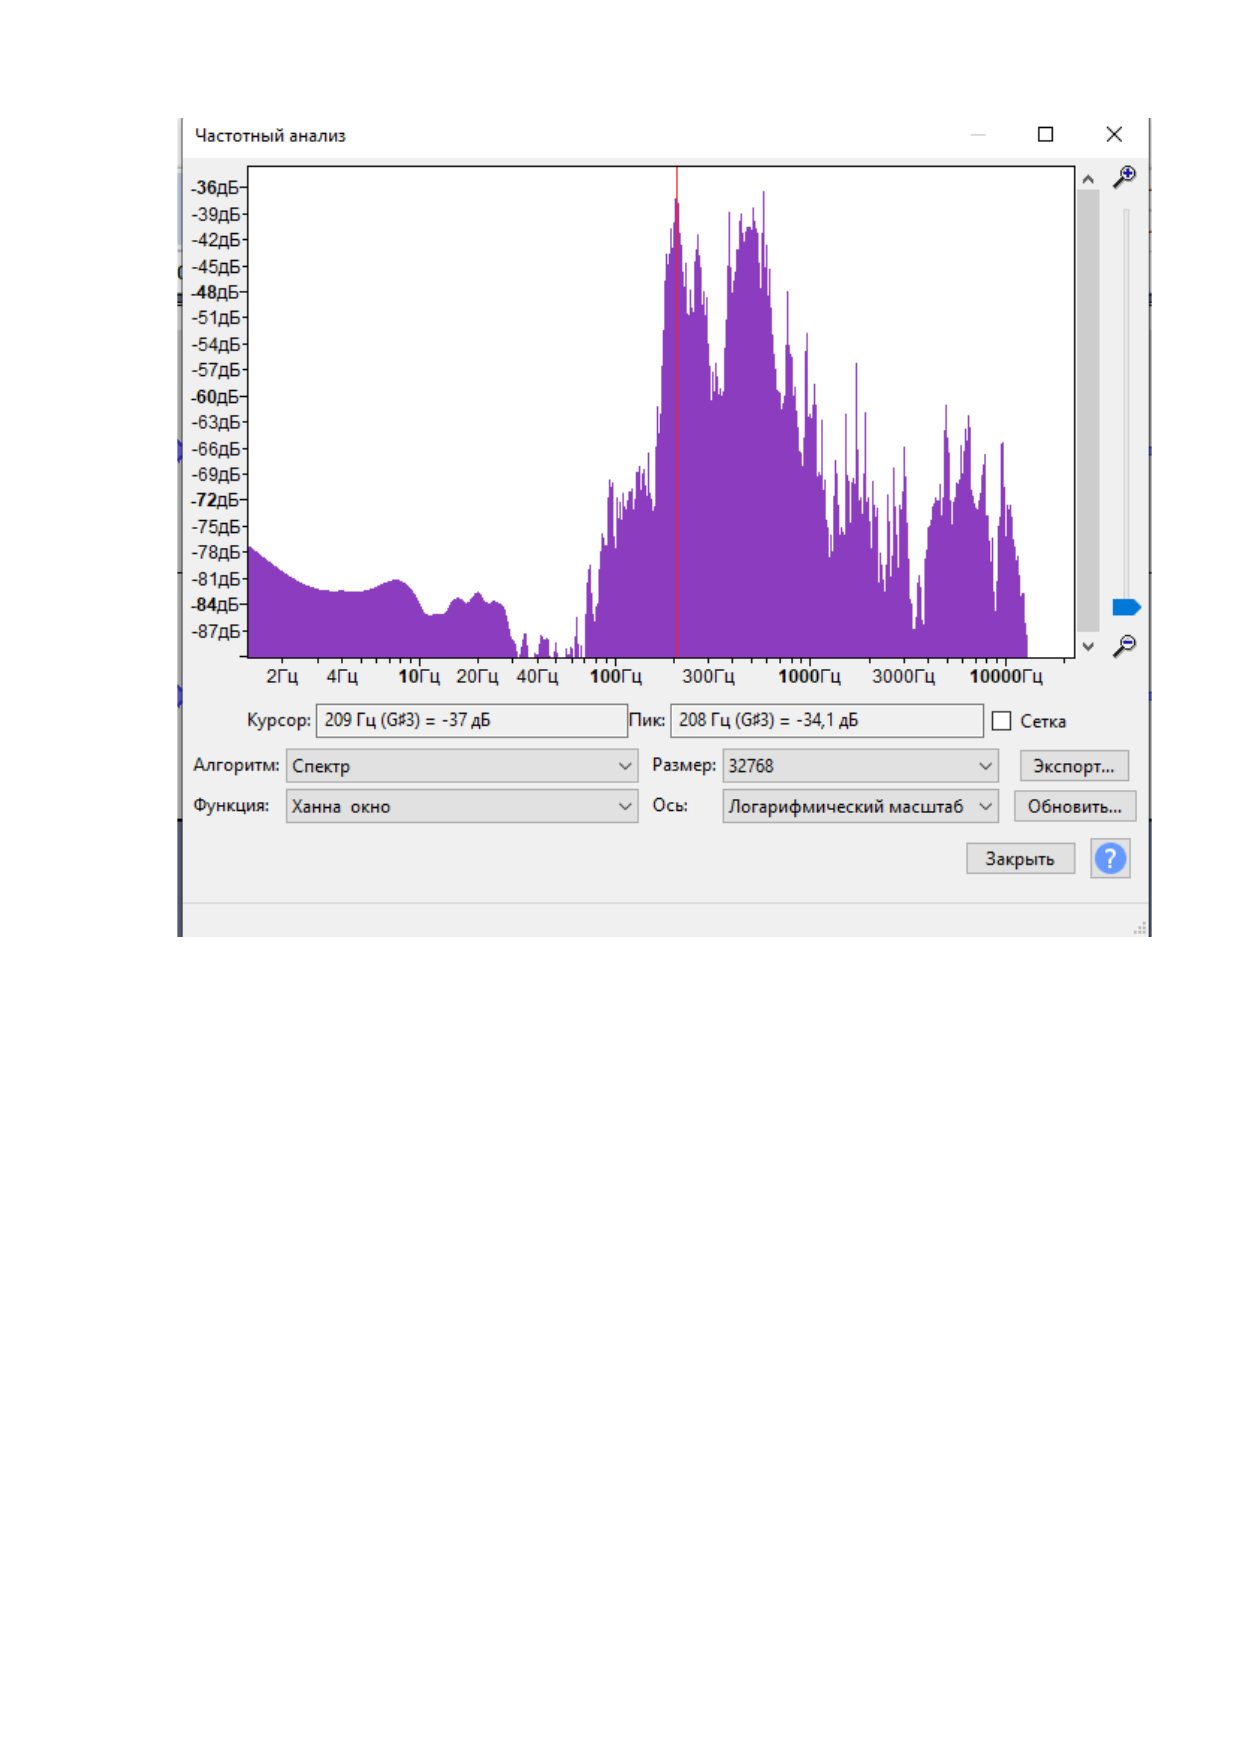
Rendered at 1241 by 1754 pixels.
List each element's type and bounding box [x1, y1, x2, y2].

picture [177, 118, 1152, 937]
